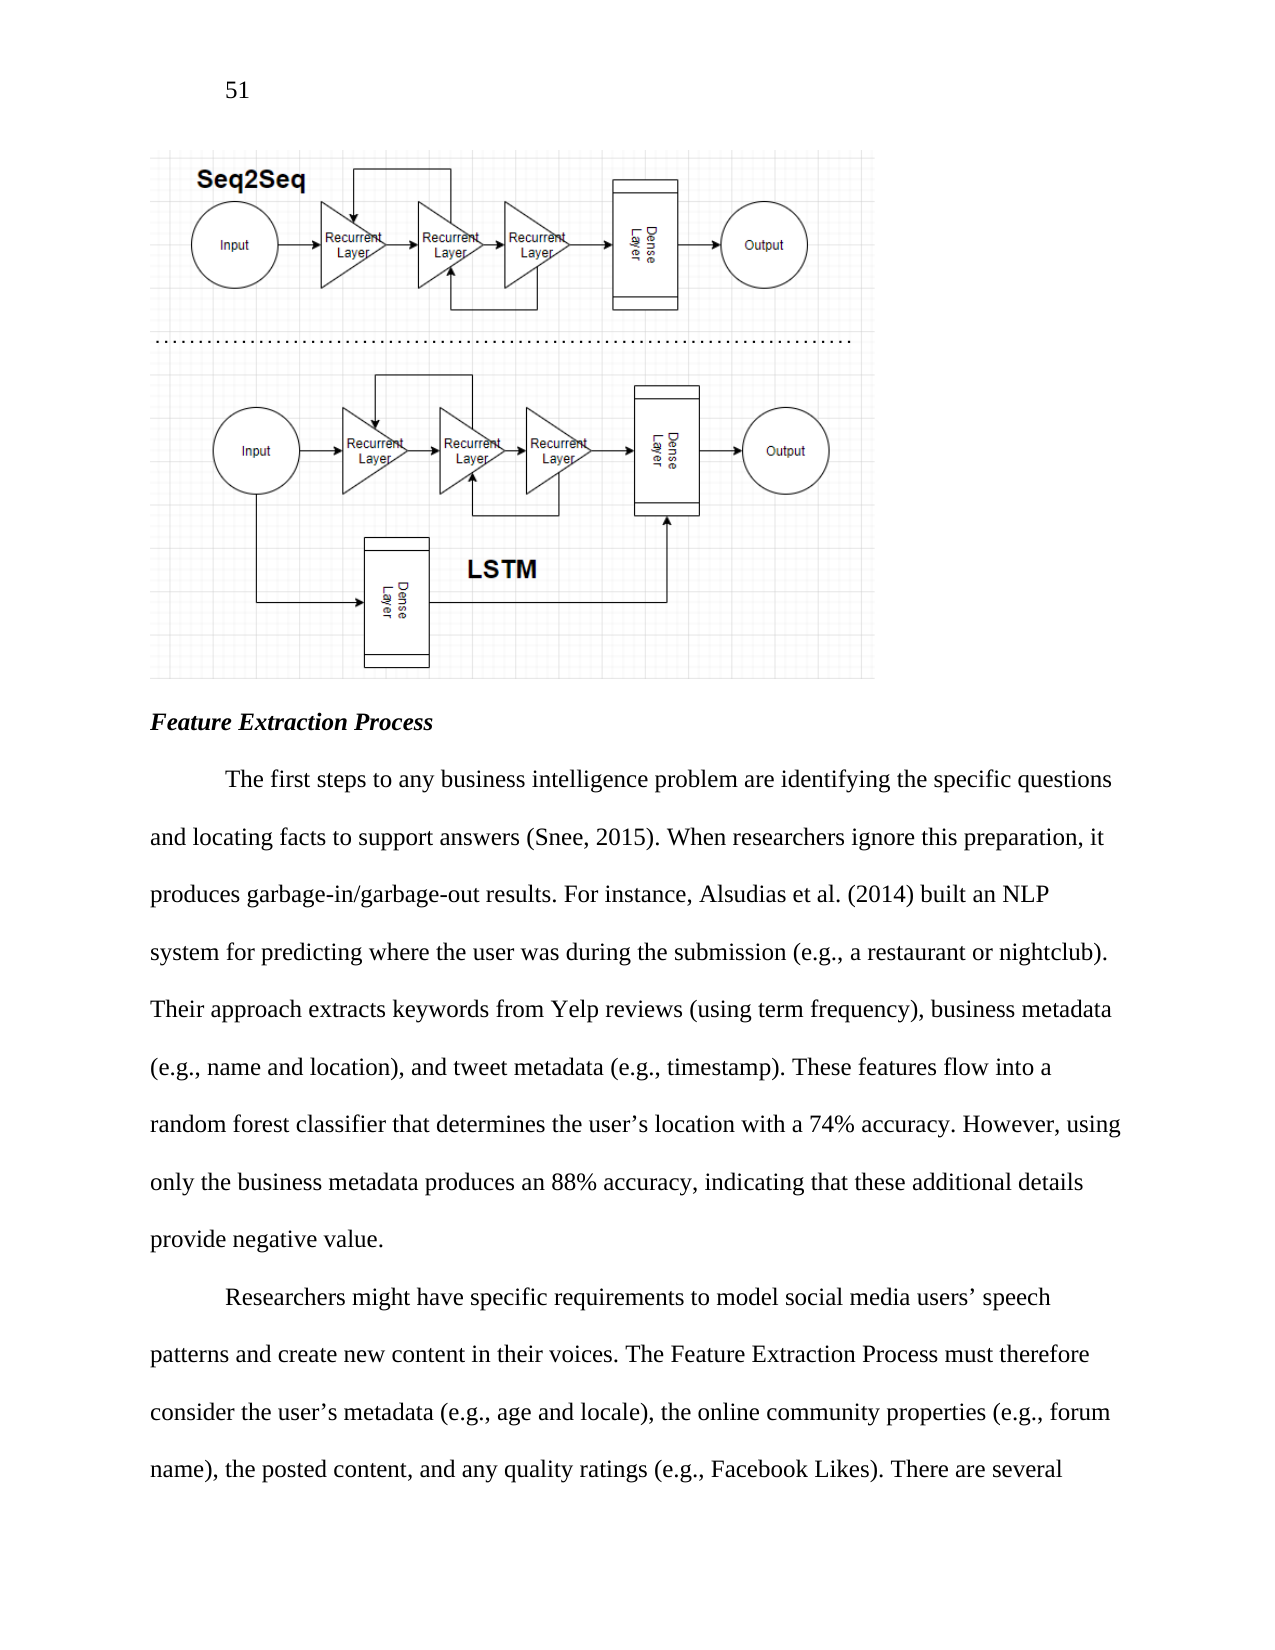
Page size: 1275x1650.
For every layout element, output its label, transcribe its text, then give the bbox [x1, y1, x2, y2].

picture [150, 150, 875, 679]
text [150, 1282, 1125, 1483]
subtitle Feature Extraction Process [150, 707, 1125, 736]
text The first steps to any business intelligence problem are identifying the specific questions and locating facts to support answers. When researchers ignore this preparation, it produces garbage-in/garbage-out results. For instance, Alsudias et al. (2014) built an NLP system for predicting where the user was during the submission (e.g., a restaurant or nightclub). Their approach extracts keywords from Yelp reviews (using term frequency), business metadata (e.g., name and location), and tweet metadata (e.g., timestamp). These features flow into a random forest classifier that determines the user’s location with a 74% accuracy. However, using only the business metadata produces an 88% accuracy, indicating that these additional details provide negative value. [150, 764, 1125, 1253]
